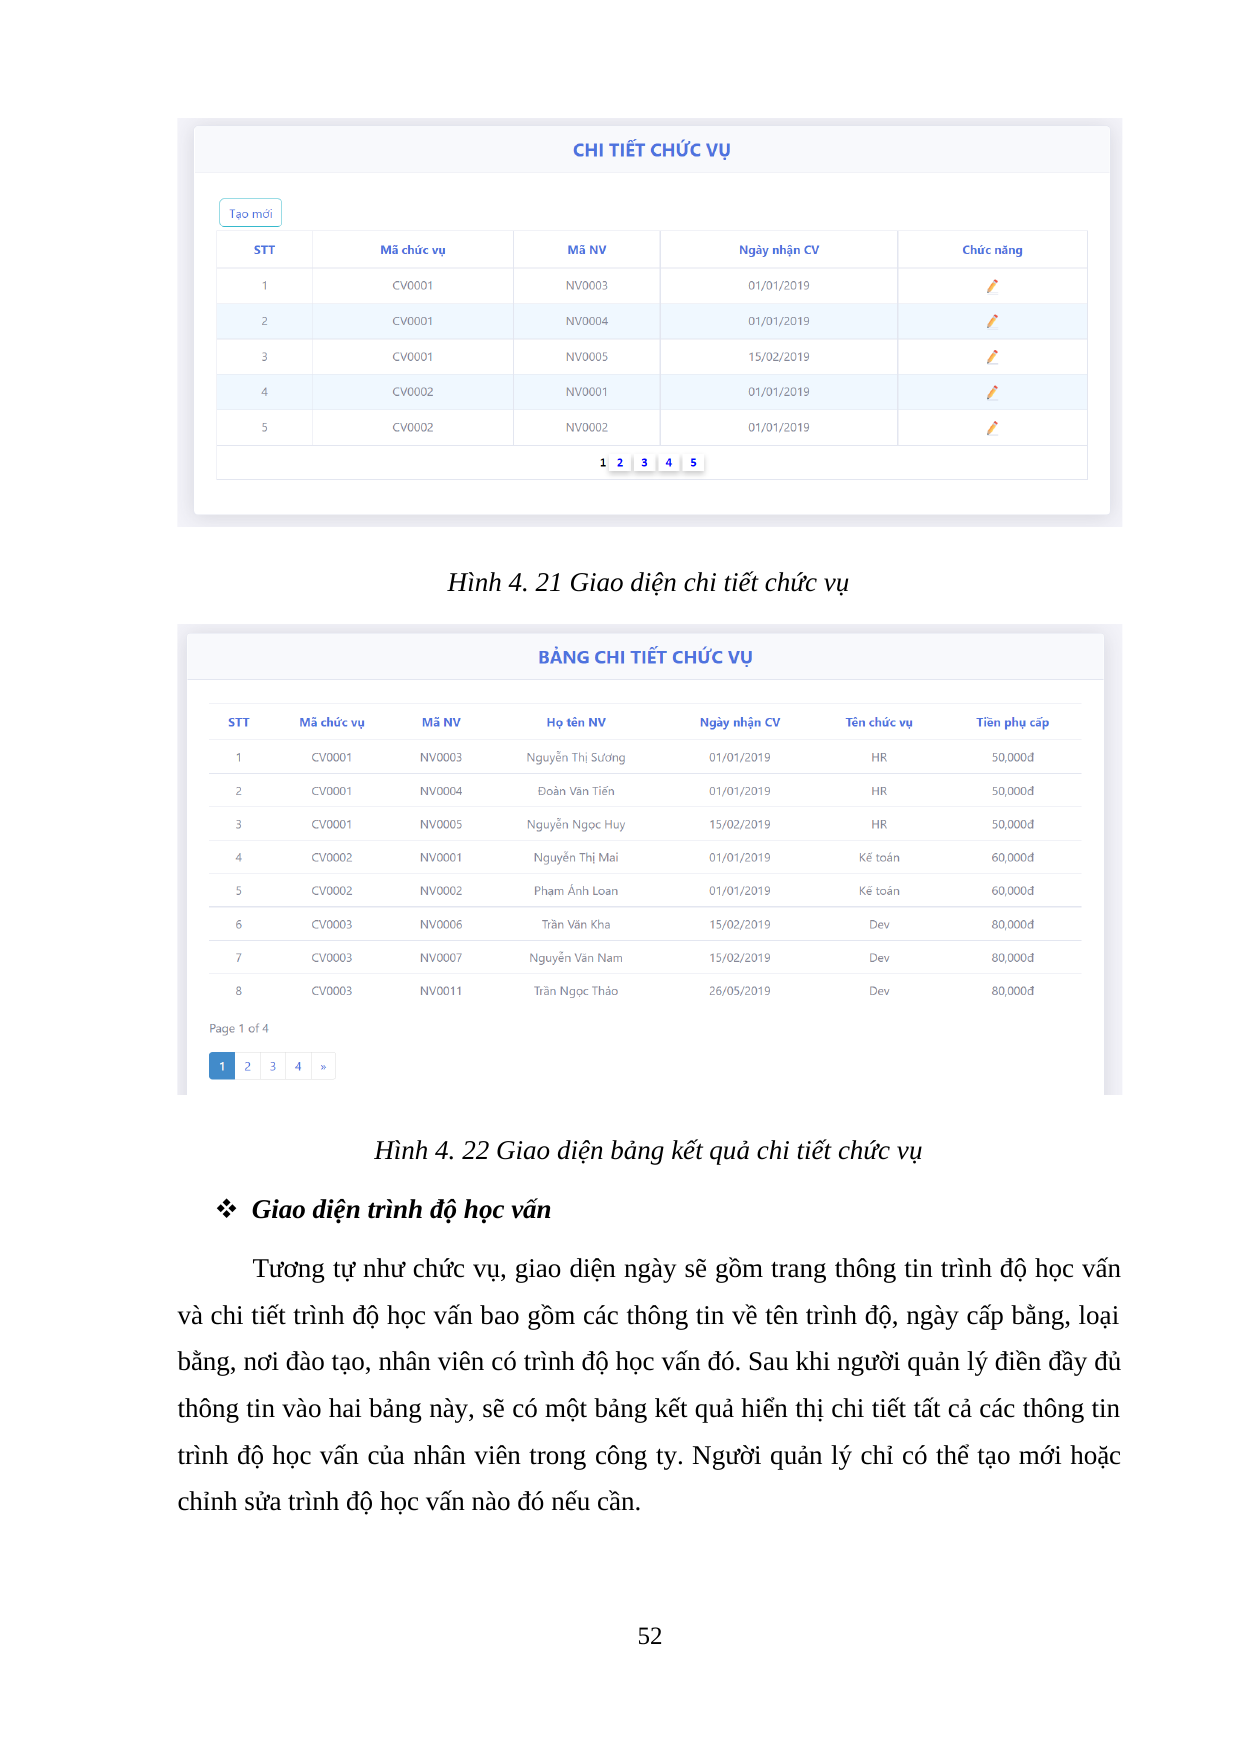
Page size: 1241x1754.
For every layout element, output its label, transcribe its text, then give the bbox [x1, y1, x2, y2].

text Giao diện trình độ học vấn [214, 1193, 1122, 1224]
picture [177, 624, 1123, 1095]
picture [177, 118, 1123, 527]
text Tương tự như chức vụ, giao diện ngày sẽ gồm trang thông tin trình độ học vấn và chi tiết trình độ học vấn bao gồm các thông tin về tên trình độ, ngày cấp bằng, loại bằng, nơi đào tạo, nhân viên có trình độ học vấn đó. Sau khi người quản lý điền đầy đủ thông tin vào hai bảng này, sẽ có một bảng kết quả hiển thị chi tiết tất cả các thông tin trình độ học vấn của nhân viên trong công ty. Người quản lý chỉ có thể tạo mới hoặc chỉnh sửa trình độ học vấn nào đó nếu cần. [177, 1252, 1122, 1517]
